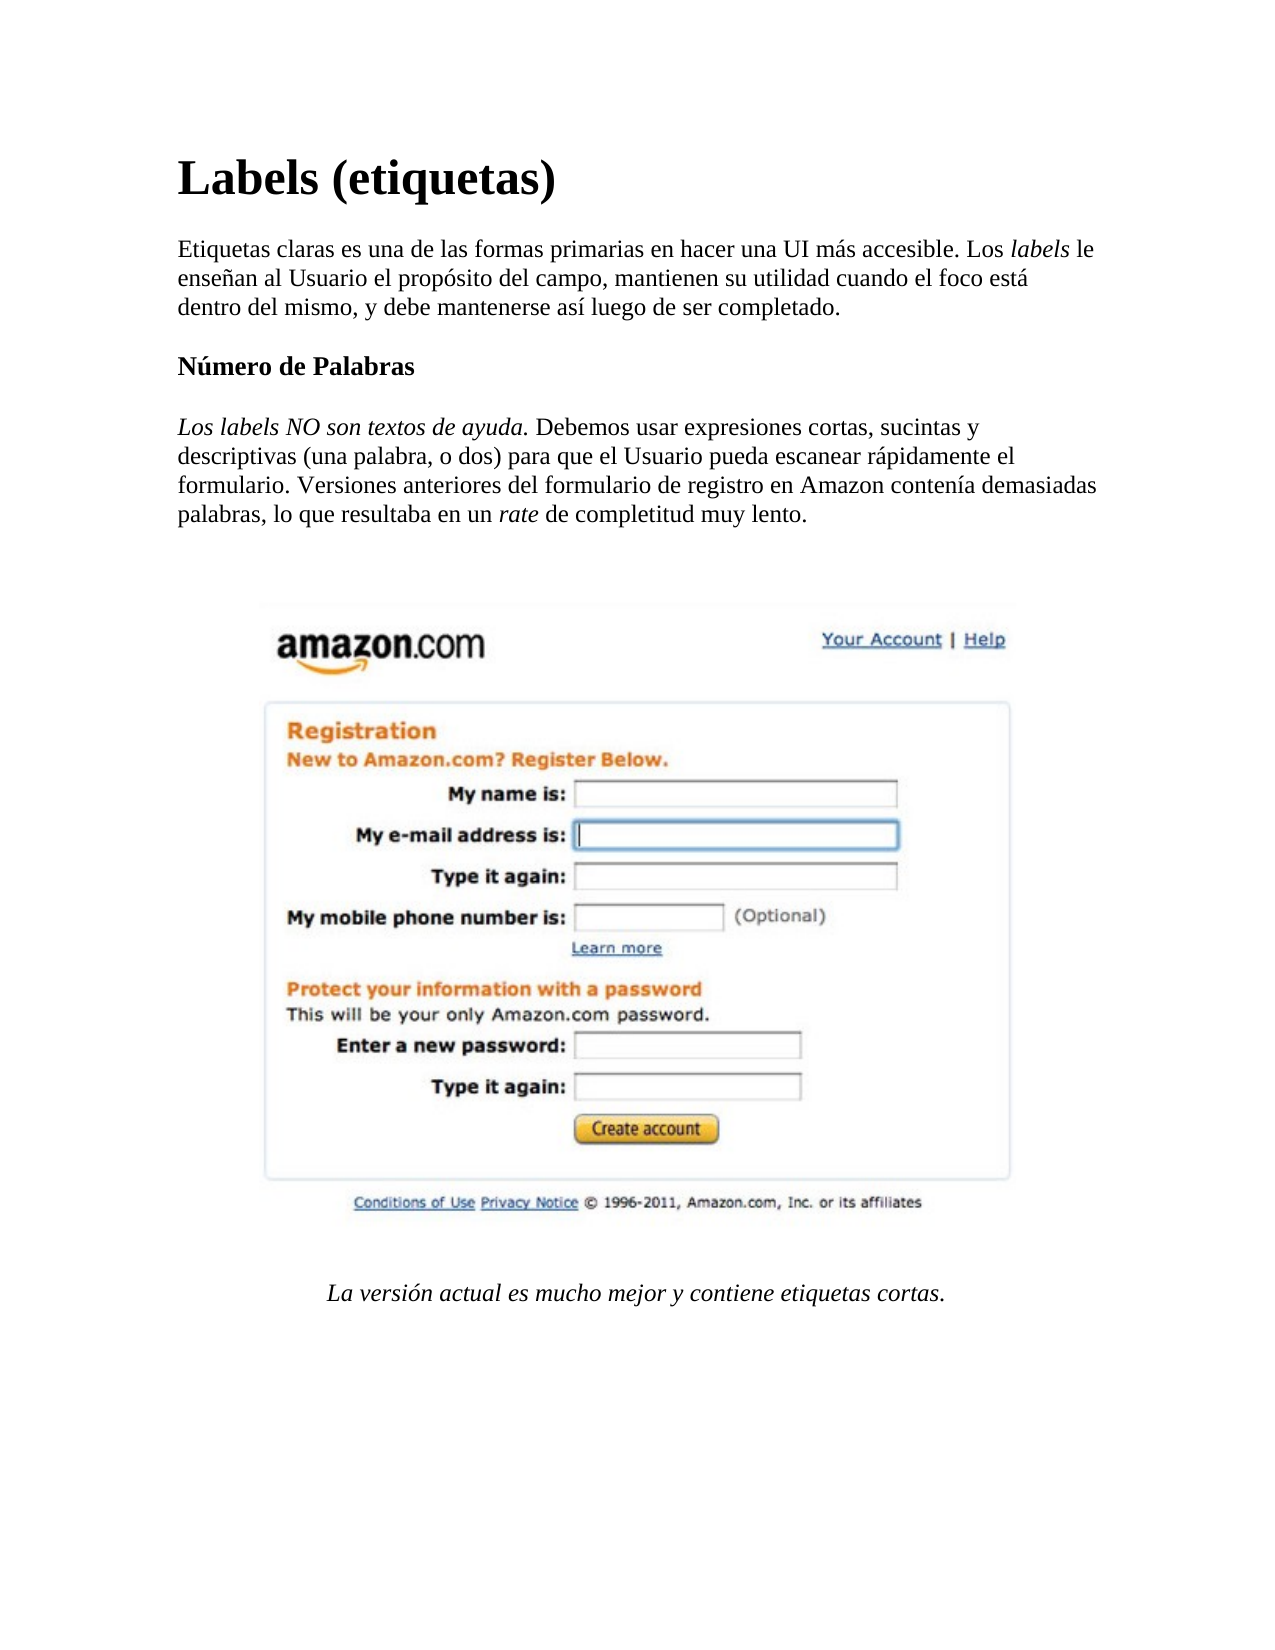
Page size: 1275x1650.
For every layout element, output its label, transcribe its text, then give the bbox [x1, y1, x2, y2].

text Los labels NO son textos de ayuda. Debemos usar expresiones cortas, sucintas y descriptivas (una palabra, o dos) para que el Usuario pueda escanear rápidamente el formulario. Versiones anteriores del formulario de registro en Amazon contenía demasiadas palabras, lo que resultaba en un rate de completitud muy lento. [177, 412, 1098, 527]
subtitle Número de Palabras [177, 350, 1098, 381]
text Etiquetas claras es una de las formas primarias en hacer una UI más accesible. Los labels le enseñan al Usuario el propósito del campo, mantienen su utilidad cuando el foco está dentro del mismo, y debe mantenerse así luego de ser completado. [177, 234, 1098, 321]
subtitle Labels (etiquetas) [177, 148, 1098, 205]
text La versión actual es mucho mejor y contiene etiquetas cortas. [177, 1278, 1098, 1307]
picture [258, 601, 1017, 1247]
